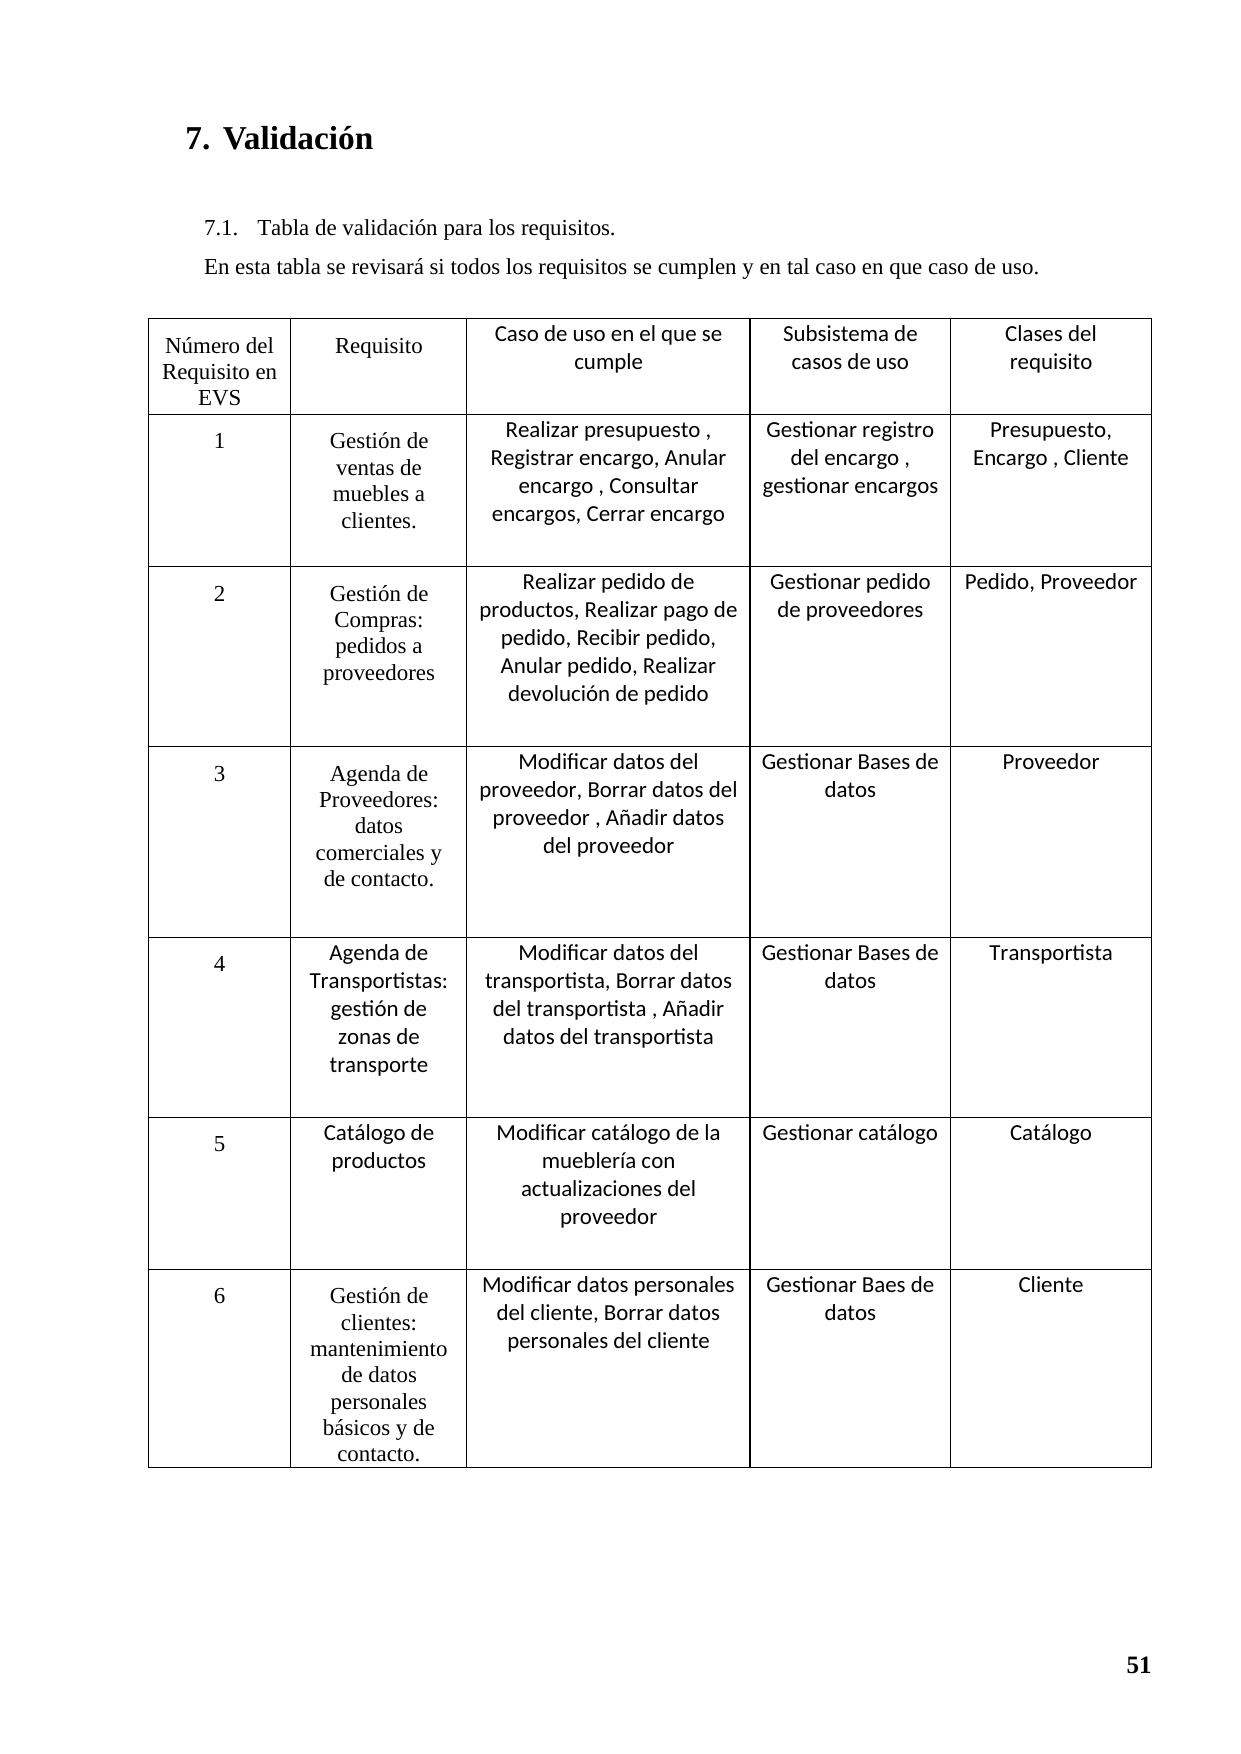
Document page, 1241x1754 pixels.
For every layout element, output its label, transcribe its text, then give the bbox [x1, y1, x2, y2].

table_cell Gestión de Compras: pedidos a proveedores [291, 567, 466, 746]
list Tabla de validación para los requisitos. [204, 214, 1152, 240]
table_cell Gestión de clientes: mantenimiento de datos personales básicos y de contacto. [291, 1270, 466, 1467]
table_header Caso de uso en el que se cumple [467, 319, 749, 414]
table_cell Presupuesto, Encargo , Cliente [951, 415, 1151, 566]
table_cell Cliente [951, 1270, 1151, 1467]
table_cell 2 [149, 567, 290, 746]
table_header Requisito [291, 319, 466, 414]
table_cell Modificar datos del transportista, Borrar datos del transportista , Añadir datos del transportista [467, 938, 749, 1117]
table_cell Modificar datos del proveedor, Borrar datos del proveedor , Añadir datos del proveedor [467, 747, 749, 937]
table_header Clases del requisito [951, 319, 1151, 414]
table_cell 1 [149, 415, 290, 566]
table_cell Transportista [951, 938, 1151, 1117]
table_cell Gestionar pedido de proveedores [751, 567, 950, 746]
table_cell 6 [149, 1270, 290, 1467]
table_cell Gestionar Baes de datos [751, 1270, 950, 1467]
title Validación [185, 118, 1152, 156]
table_cell Gestionar Bases de datos [751, 747, 950, 937]
table_cell Gestionar registro del encargo , gestionar encargos [751, 415, 950, 566]
table_cell Modificar datos personales del cliente, Borrar datos personales del cliente [467, 1270, 749, 1467]
table_cell Modificar catálogo de la mueblería con actualizaciones del proveedor [467, 1118, 749, 1269]
table_cell Gestionar catálogo [751, 1118, 950, 1269]
table_cell 3 [149, 747, 290, 937]
table_cell Proveedor [951, 747, 1151, 937]
table_cell Agenda de Transportistas: gestión de zonas de transporte [291, 938, 466, 1117]
table_cell Agenda de Proveedores: datos comerciales y de contacto. [291, 747, 466, 937]
table_cell Gestión de ventas de muebles a clientes. [291, 415, 466, 566]
table_cell 4 [149, 938, 290, 1117]
text En esta tabla se revisará si todos los requisitos se cumplen y en tal caso en que caso de uso. [148, 253, 1152, 279]
table_cell 5 [149, 1118, 290, 1269]
table_cell Realizar presupuesto , Registrar encargo, Anular encargo , Consultar encargos, Cerrar encargo [467, 415, 749, 566]
table_header Número del Requisito en EVS [149, 319, 290, 414]
table_cell Gestionar Bases de datos [751, 938, 950, 1117]
table_header Subsistema de casos de uso [751, 319, 950, 414]
table_cell Pedido, Proveedor [951, 567, 1151, 746]
table_cell Catálogo [951, 1118, 1151, 1269]
table_cell Realizar pedido de productos, Realizar pago de pedido, Recibir pedido, Anular pedido, Realizar devolución de pedido [467, 567, 749, 746]
table_cell Catálogo de productos [291, 1118, 466, 1269]
